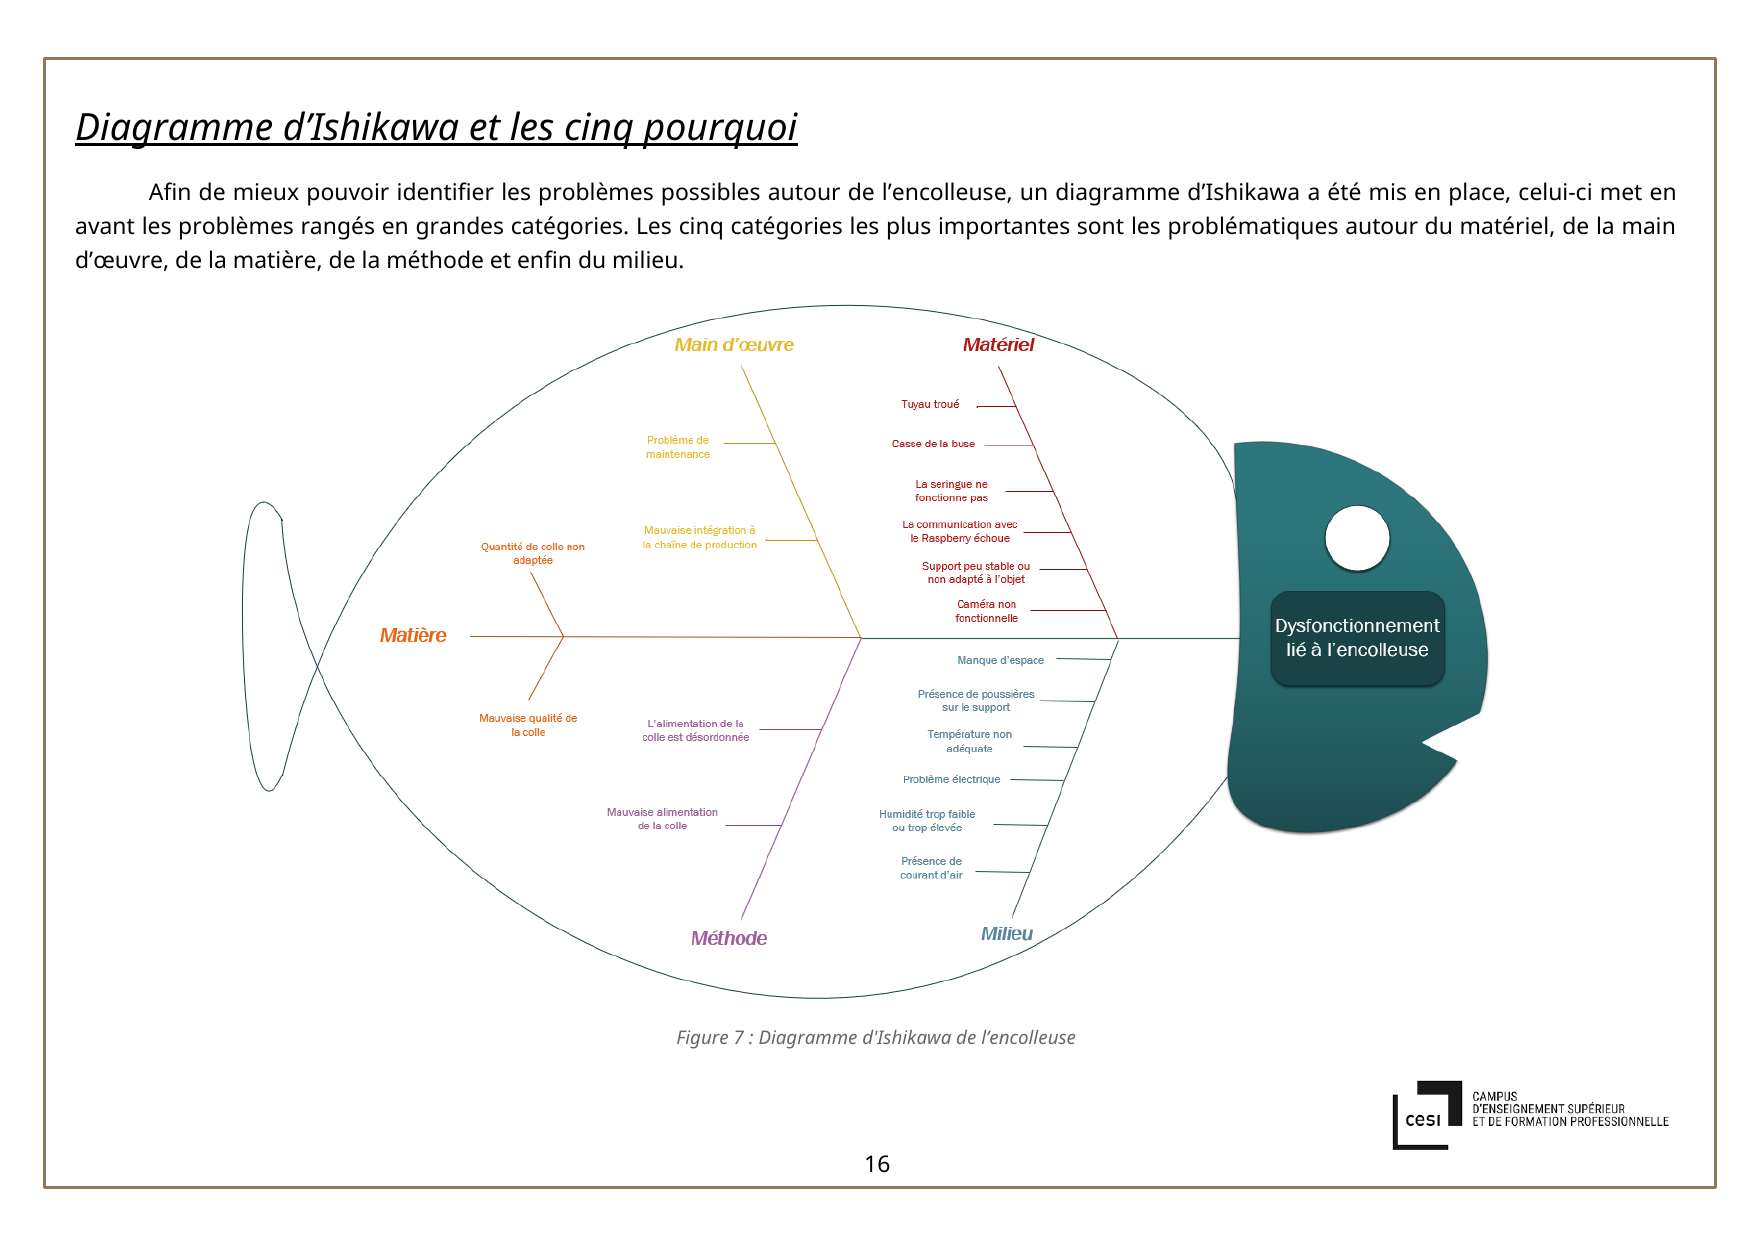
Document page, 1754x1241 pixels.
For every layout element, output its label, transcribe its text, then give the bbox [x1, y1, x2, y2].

text Figure 7 : Diagramme d'Ishikawa de l’encolleuse [75, 1025, 1679, 1050]
picture [1381, 1069, 1680, 1161]
text Afin de mieux pouvoir identifier les problèmes possibles autour de l’encolleuse, un diagramme d’Ishikawa a été mis en place, celui-ci met en avant les problèmes rangés en grandes catégories. Les cinq catégories les plus importantes sont les problématiques autour du matériel, de la main d’œuvre, de la matière, de la méthode et enfin du milieu. [75, 176, 1679, 275]
picture [225, 293, 1529, 1006]
subtitle Diagramme d’Ishikawa et les cinq pourquoi [75, 100, 1679, 151]
